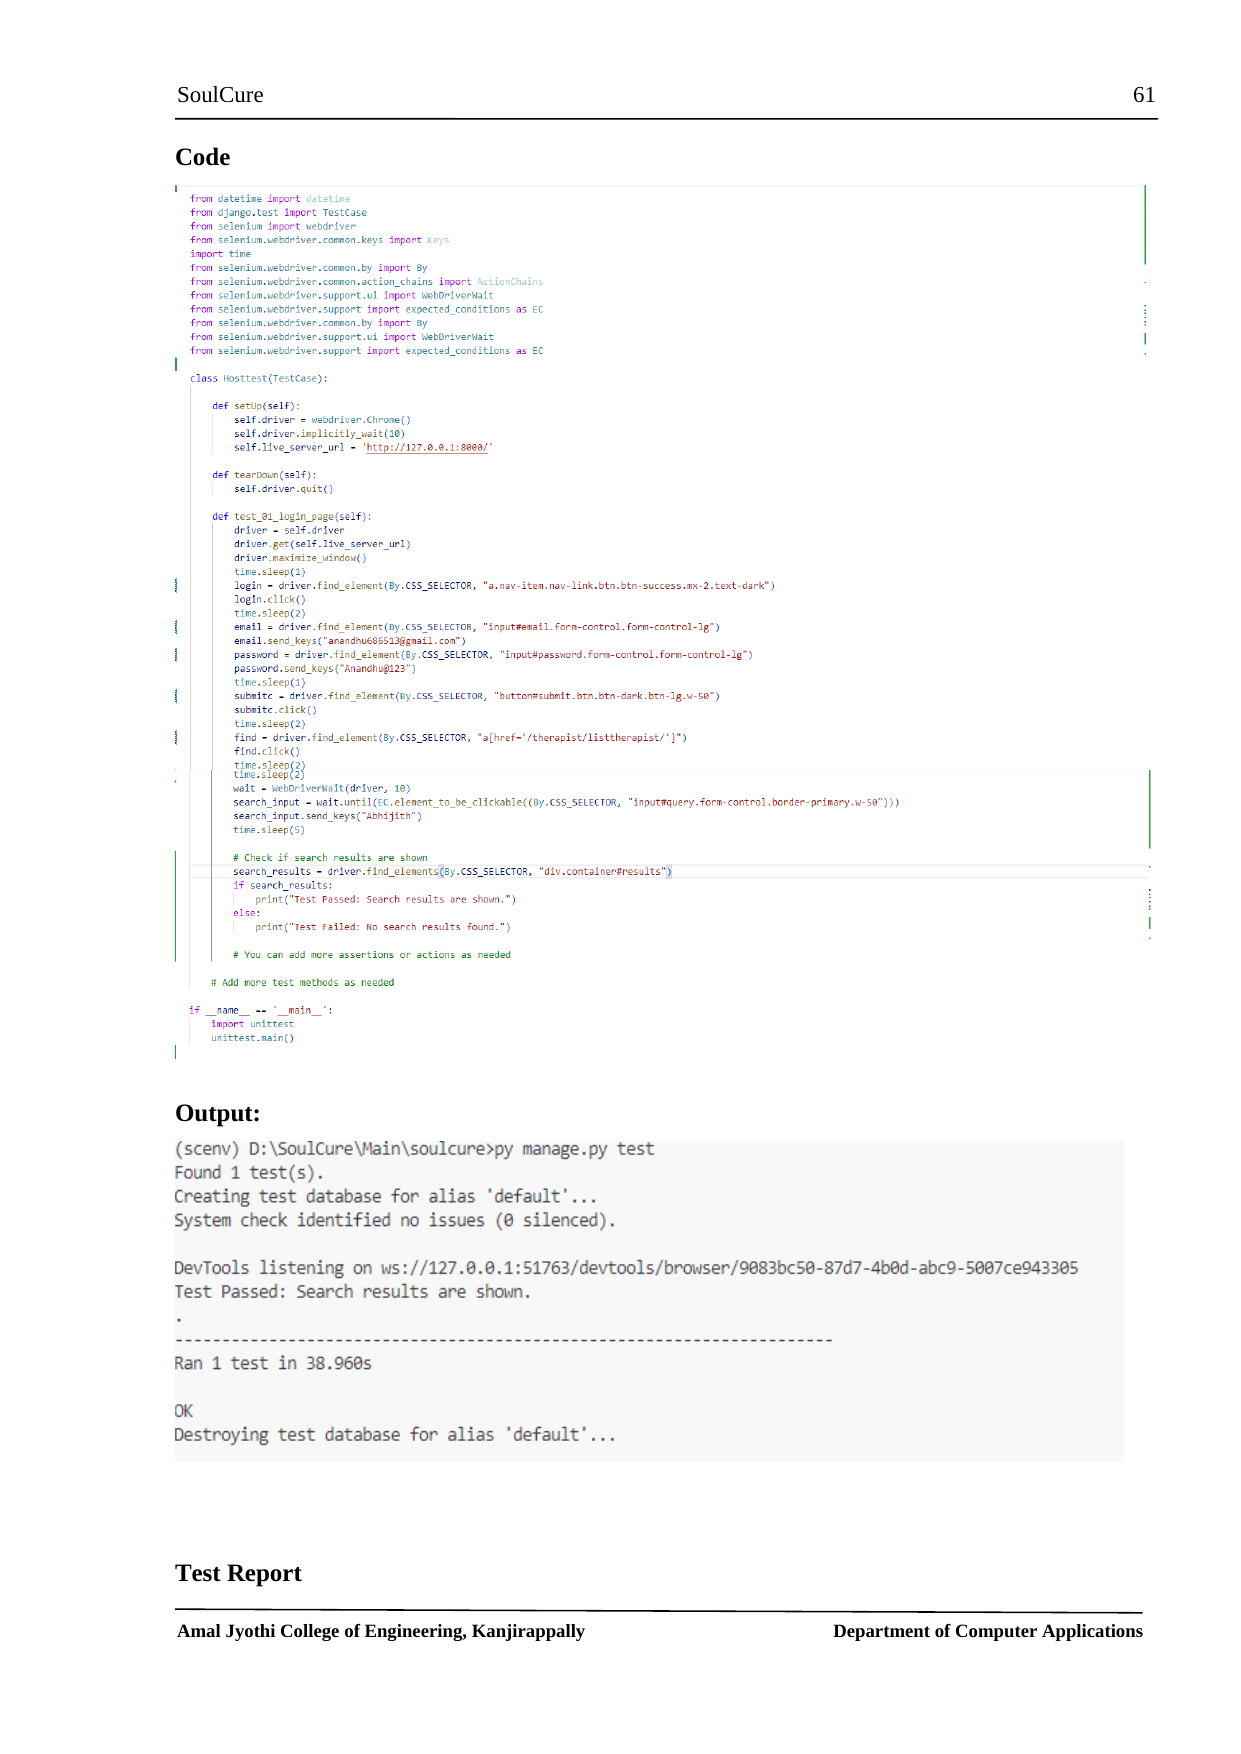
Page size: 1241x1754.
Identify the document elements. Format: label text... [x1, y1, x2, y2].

text Code [175, 142, 1043, 171]
picture [174, 1141, 1124, 1462]
text Test Report [175, 1558, 1043, 1587]
picture [174, 185, 1153, 1070]
text Output: [175, 1098, 1043, 1127]
